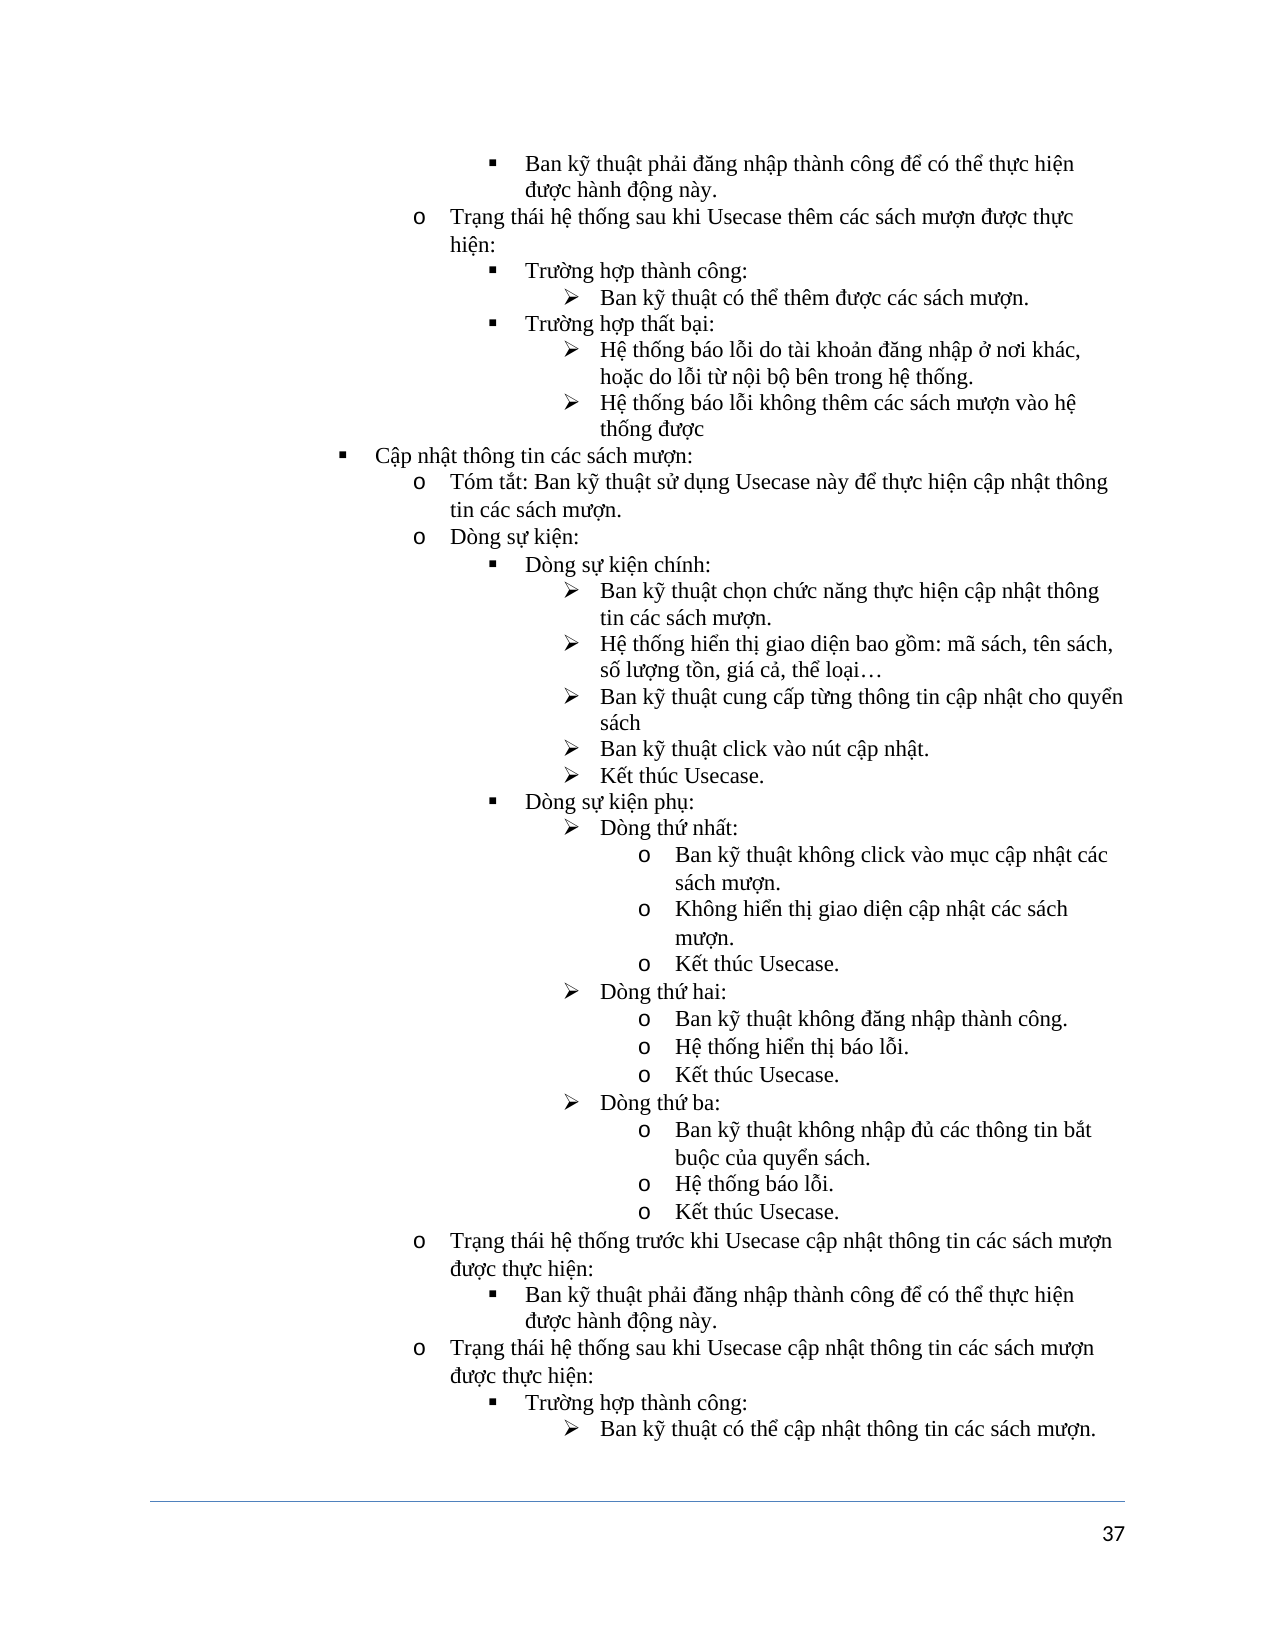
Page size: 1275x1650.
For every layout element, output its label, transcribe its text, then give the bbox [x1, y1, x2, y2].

list Ban kỹ thuật không nhập đủ các thông tin bắt buộc của quyển sách. [637, 1116, 1125, 1170]
list Ban kỹ thuật không click vào mục cập nhật các sách mượn. [637, 841, 1125, 895]
list Ban kỹ thuật phải đăng nhập thành công để có thể thực hiện được hành động này. [487, 1281, 1125, 1334]
list Hệ thống báo lỗi không thêm các sách mượn vào hệ thống được [562, 389, 1125, 442]
list Hệ thống hiển thị giao diện bao gồm: mã sách, tên sách, số lượng tồn, giá cả, thể loại… [562, 630, 1125, 683]
list Ban kỹ thuật có thể cập nhật thông tin các sách mượn. [562, 1415, 1125, 1441]
list Ban kỹ thuật có thể thêm được các sách mượn. [562, 284, 1125, 310]
list Hệ thống báo lỗi do tài khoản đăng nhập ở nơi khác, hoặc do lỗi từ nội bộ bên trong hệ thống. [562, 336, 1125, 389]
list Kết thúc Usecase. [637, 950, 1125, 978]
list Ban kỹ thuật cung cấp từng thông tin cập nhật cho quyển sách [562, 683, 1125, 735]
list Ban kỹ thuật click vào nút cập nhật. [562, 735, 1125, 762]
list Dòng thứ hai: [562, 978, 1125, 1004]
list Kết thúc Usecase. [637, 1061, 1125, 1089]
list Cập nhật thông tin các sách mượn: [337, 442, 1125, 468]
list Kết thúc Usecase. [562, 762, 1125, 788]
list Hệ thống báo lỗi. [637, 1170, 1125, 1198]
list Ban kỹ thuật phải đăng nhập thành công để có thể thực hiện được hành động này. [487, 150, 1125, 203]
list Trạng thái hệ thống sau khi Usecase cập nhật thông tin các sách mượn được thực hiện: [412, 1334, 1125, 1388]
list Hệ thống hiển thị báo lỗi. [637, 1033, 1125, 1061]
list Dòng sự kiện chính: [487, 551, 1125, 577]
list Ban kỹ thuật không đăng nhập thành công. [637, 1004, 1125, 1033]
list Dòng sự kiện: [412, 523, 1125, 551]
list Trường hợp thành công: [487, 257, 1125, 284]
list Trường hợp thất bại: [487, 310, 1125, 336]
list Không hiển thị giao diện cập nhật các sách mượn. [637, 895, 1125, 950]
list Dòng sự kiện phụ: [487, 788, 1125, 814]
list Trạng thái hệ thống trước khi Usecase cập nhật thông tin các sách mượn được thực hiện: [412, 1227, 1125, 1281]
list Dòng thứ nhất: [562, 814, 1125, 841]
list Ban kỹ thuật chọn chức năng thực hiện cập nhật thông tin các sách mượn. [562, 577, 1125, 630]
list Trường hợp thành công: [487, 1388, 1125, 1415]
list Kết thúc Usecase. [637, 1198, 1125, 1227]
list Tóm tắt: Ban kỹ thuật sử dụng Usecase này để thực hiện cập nhật thông tin các sách mượn. [412, 468, 1125, 523]
list Dòng thứ ba: [562, 1089, 1125, 1116]
list Trạng thái hệ thống sau khi Usecase thêm các sách mượn được thực hiện: [412, 203, 1125, 257]
